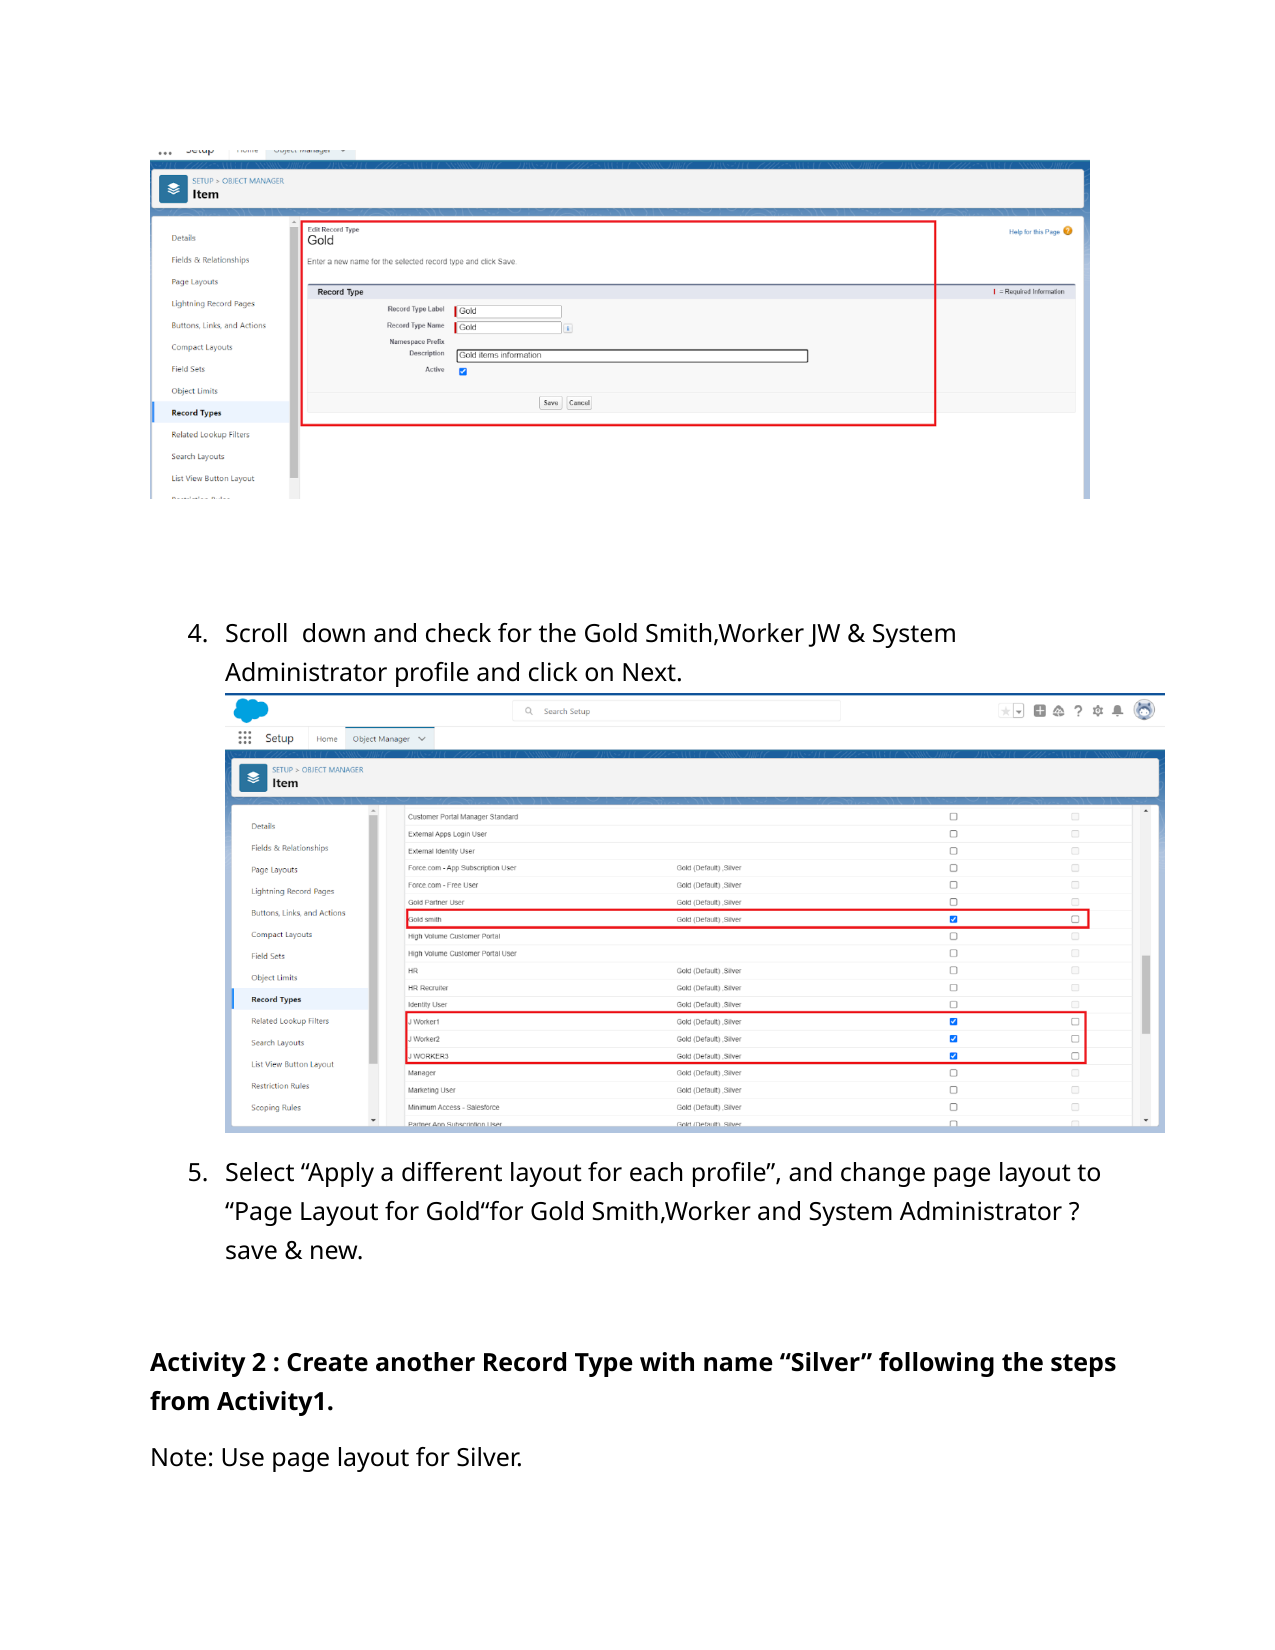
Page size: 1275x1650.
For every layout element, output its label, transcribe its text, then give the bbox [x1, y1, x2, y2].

list Select “Apply a different layout for each profile”, and change page layout to “Page Layout for Gold“for Gold Smith,Worker and System Administrator ? save & new. [187, 1154, 1125, 1267]
picture [225, 693, 1165, 1133]
text Note: Use page layout for Silver. [150, 1439, 1125, 1473]
text Activity 2 : Create another Record Type with name “Silver” following the steps from Activity1. [150, 1344, 1125, 1418]
picture [150, 150, 1090, 499]
